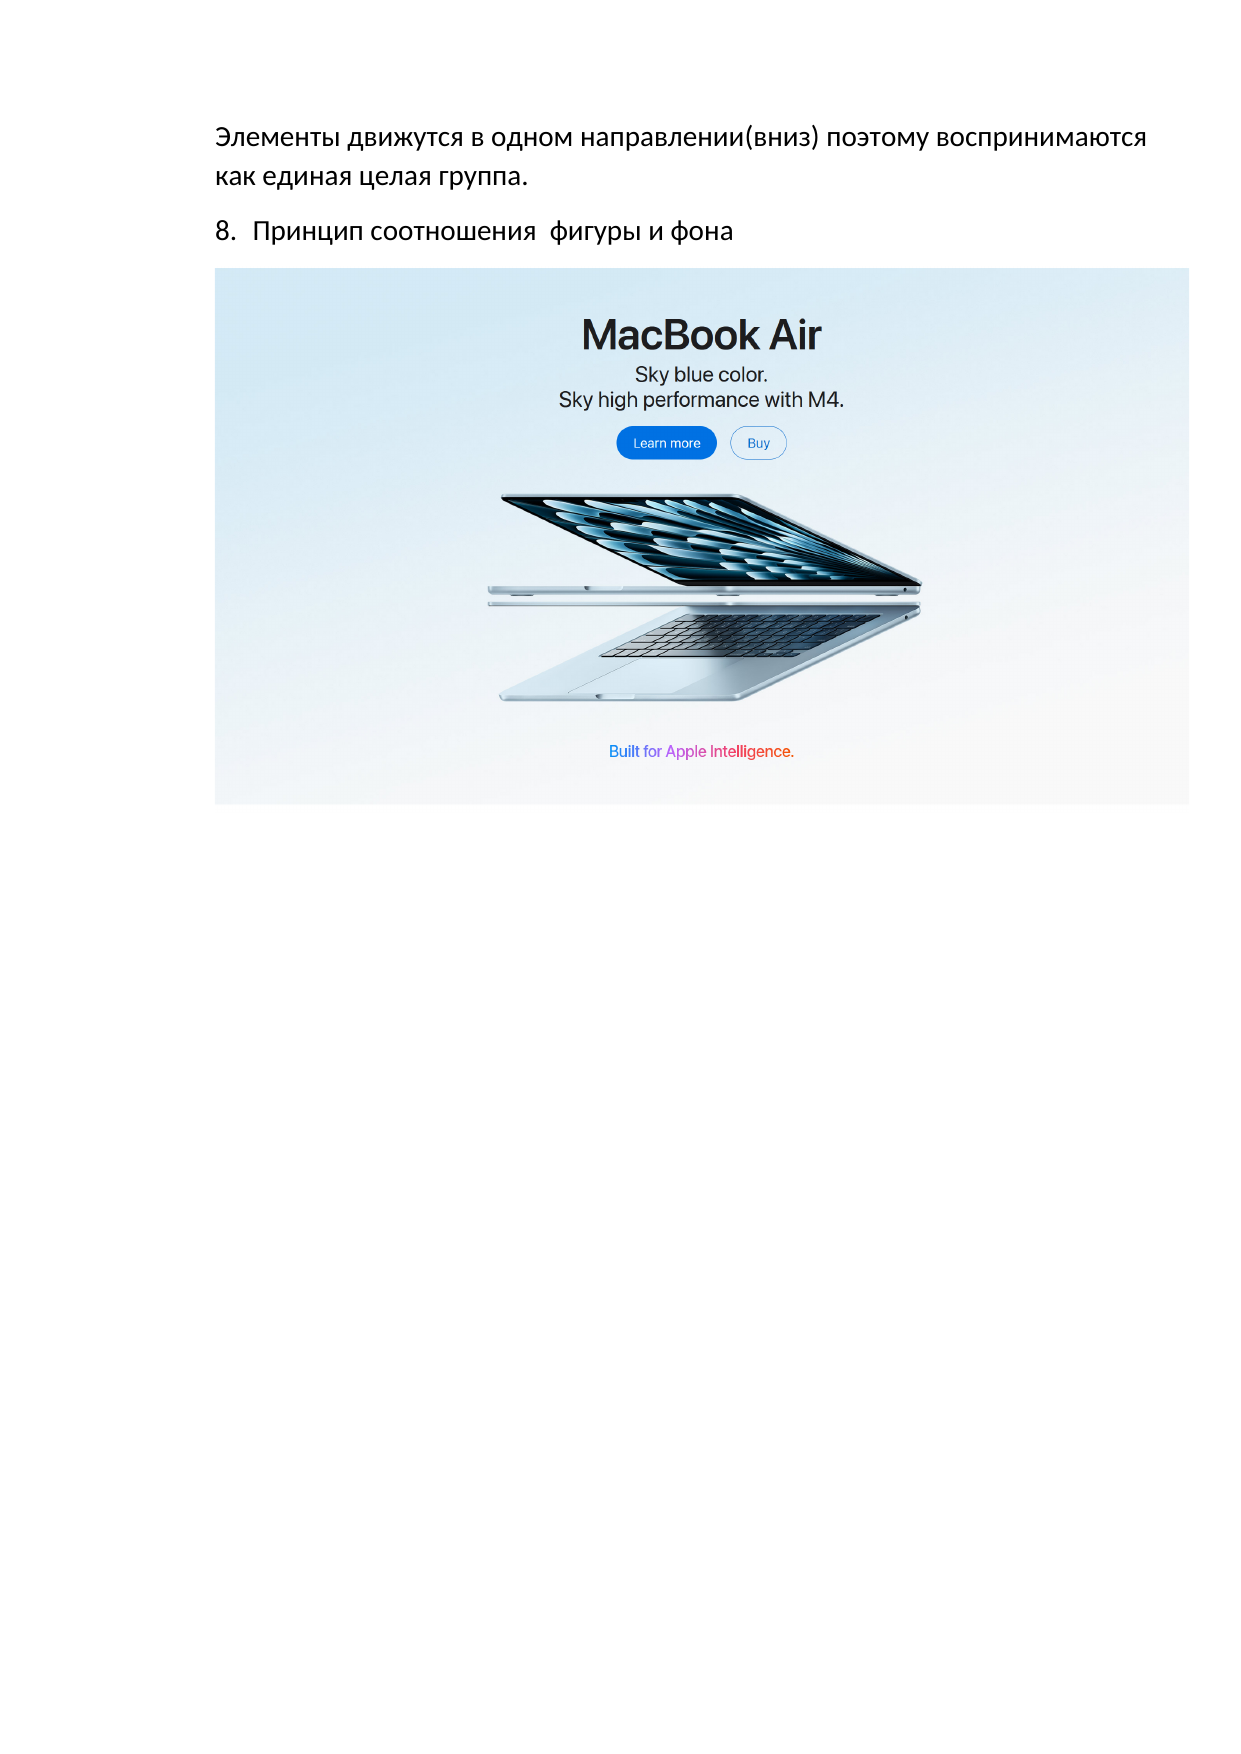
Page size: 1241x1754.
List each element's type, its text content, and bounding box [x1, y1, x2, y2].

text Элементы движутся в одном направлении(вниз) поэтому воспринимаются как единая целая группа. [215, 118, 1152, 192]
list Принцип соотношения фигуры и фона [215, 212, 1152, 247]
picture [214, 266, 1190, 813]
